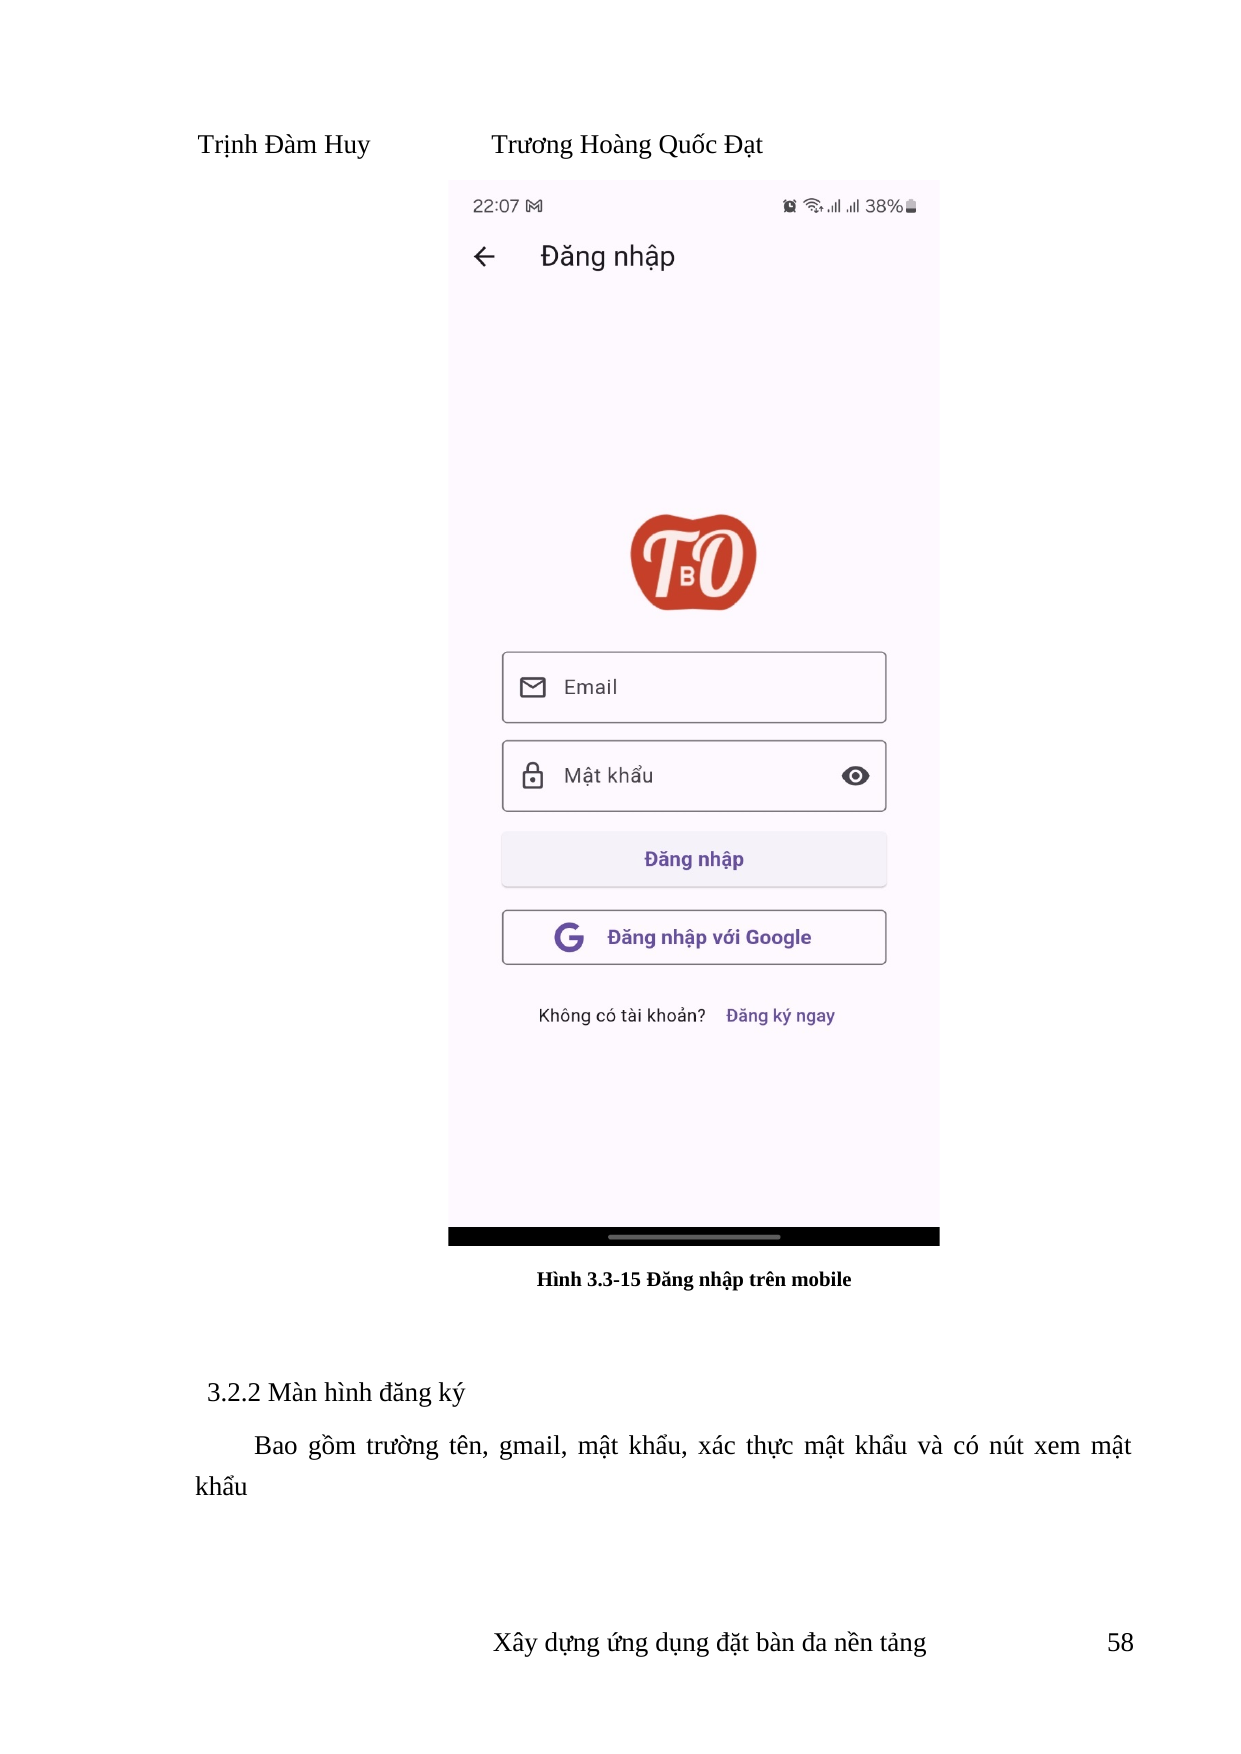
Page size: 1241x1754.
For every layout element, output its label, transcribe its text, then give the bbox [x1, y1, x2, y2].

text Bao gồm trường tên, gmail, mật khẩu, xác thực mật khẩu và có nút xem mật khẩu [195, 1429, 1134, 1501]
picture [448, 180, 940, 1246]
subtitle Màn hình đăng ký [207, 1376, 1134, 1407]
